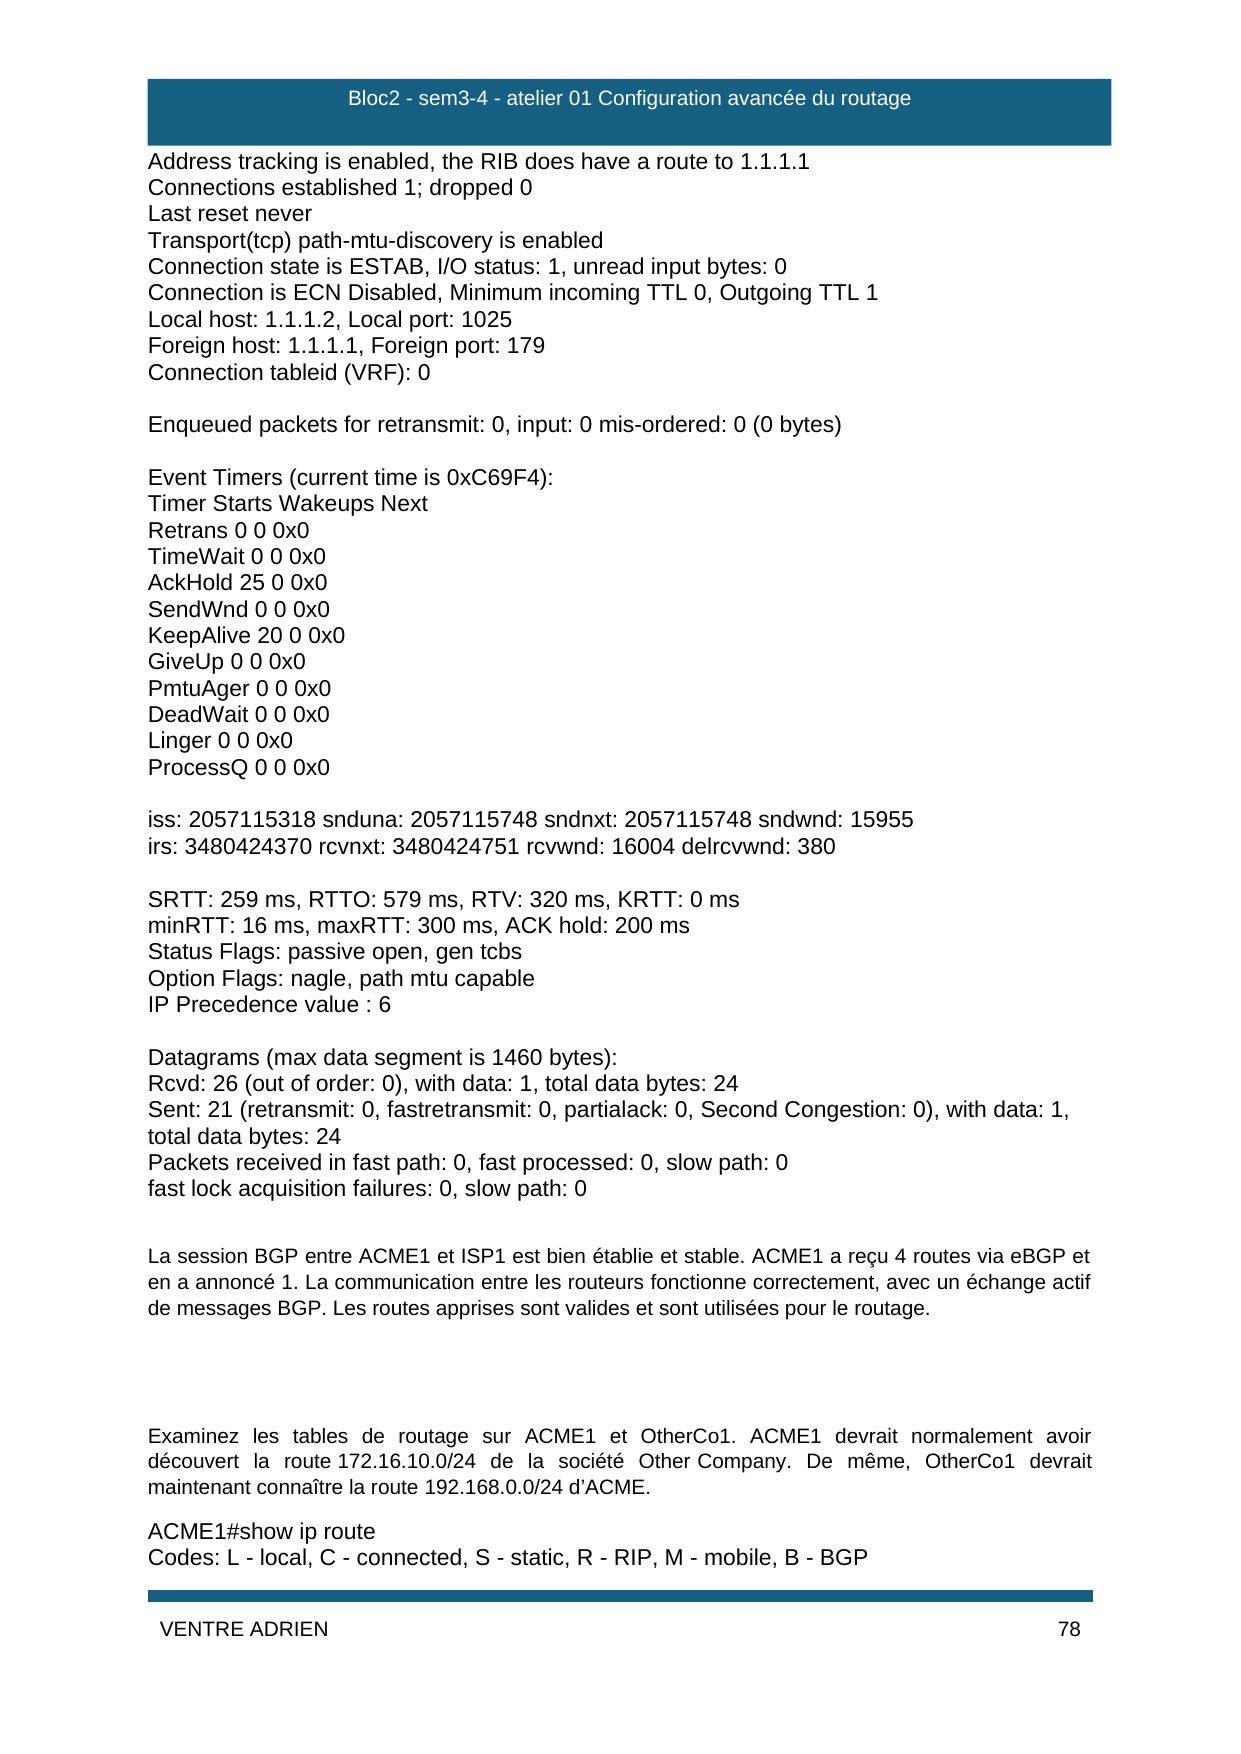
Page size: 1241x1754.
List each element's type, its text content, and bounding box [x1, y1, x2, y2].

text Connection tableid (VRF): 0 [148, 358, 1093, 385]
text Codes: L - local, C - connected, S - static, R - RIP, M - mobile, B - BGP [148, 1544, 1093, 1570]
text Sent: 21 (retransmit: 0, fastretransmit: 0, partialack: 0, Second Congestion: 0), with data: 1, total data bytes: 24 [148, 1096, 1093, 1149]
text Timer Starts Wakeups Next [148, 490, 1093, 517]
text Foreign host: 1.1.1.1, Foreign port: 179 [148, 332, 1093, 358]
text Connection is ECN Disabled, Minimum incoming TTL 0, Outgoing TTL 1 [148, 279, 1093, 306]
text Examinez les tables de routage sur ACME1 et OtherCo1. ACME1 devrait normalement avoir découvert la route 172.16.10.0/24 de la société Other Company. De même, OtherCo1 devrait maintenant connaître la route 192.168.0.0/24 d’ACME. [148, 1423, 1093, 1499]
text irs: 3480424370 rcvnxt: 3480424751 rcvwnd: 16004 delrcvwnd: 380 [148, 833, 1093, 859]
text Last reset never [148, 200, 1093, 227]
text DeadWait 0 0 0x0 [148, 701, 1093, 727]
text SRTT: 259 ms, RTTO: 579 ms, RTV: 320 ms, KRTT: 0 ms [148, 886, 1093, 912]
text ACME1#show ip route [148, 1518, 1093, 1544]
text Status Flags: passive open, gen tcbs [148, 938, 1093, 964]
text Event Timers (current time is 0xC69F4): [148, 464, 1093, 490]
text GiveUp 0 0 0x0 [148, 648, 1093, 675]
text AckHold 25 0 0x0 [148, 569, 1093, 596]
text iss: 2057115318 snduna: 2057115748 sndnxt: 2057115748 sndwnd: 15955 [148, 806, 1093, 833]
text Retrans 0 0 0x0 [148, 517, 1093, 543]
text SendWnd 0 0 0x0 [148, 596, 1093, 622]
text KeepAlive 20 0 0x0 [148, 622, 1093, 648]
text IP Precedence value : 6 [148, 991, 1093, 1017]
text Packets received in fast path: 0, fast processed: 0, slow path: 0 [148, 1149, 1093, 1175]
text Linger 0 0 0x0 [148, 727, 1093, 754]
text Connection state is ESTAB, I/O status: 1, unread input bytes: 0 [148, 253, 1093, 279]
text Local host: 1.1.1.2, Local port: 1025 [148, 306, 1093, 332]
text Datagrams (max data segment is 1460 bytes): [148, 1044, 1093, 1070]
text Option Flags: nagle, path mtu capable [148, 964, 1093, 991]
text fast lock acquisition failures: 0, slow path: 0 [148, 1175, 1093, 1202]
text La session BGP entre ACME1 et ISP1 est bien établie et stable. ACME1 a reçu 4 routes via eBGP et en a annoncé 1. La communication entre les routeurs fonctionne correctement, avec un échange actif de messages BGP. Les routes apprises sont valides et sont utilisées pour le routage. [148, 1244, 1093, 1320]
text minRTT: 16 ms, maxRTT: 300 ms, ACK hold: 200 ms [148, 912, 1093, 938]
text PmtuAger 0 0 0x0 [148, 675, 1093, 701]
text ProcessQ 0 0 0x0 [148, 754, 1093, 780]
text Transport(tcp) path-mtu-discovery is enabled [148, 227, 1093, 253]
text TimeWait 0 0 0x0 [148, 543, 1093, 569]
text Enqueued packets for retransmit: 0, input: 0 mis-ordered: 0 (0 bytes) [148, 411, 1093, 437]
text Rcvd: 26 (out of order: 0), with data: 1, total data bytes: 24 [148, 1070, 1093, 1096]
text Connections established 1; dropped 0 [148, 174, 1093, 200]
text Address tracking is enabled, the RIB does have a route to 1.1.1.1 [148, 148, 1093, 174]
